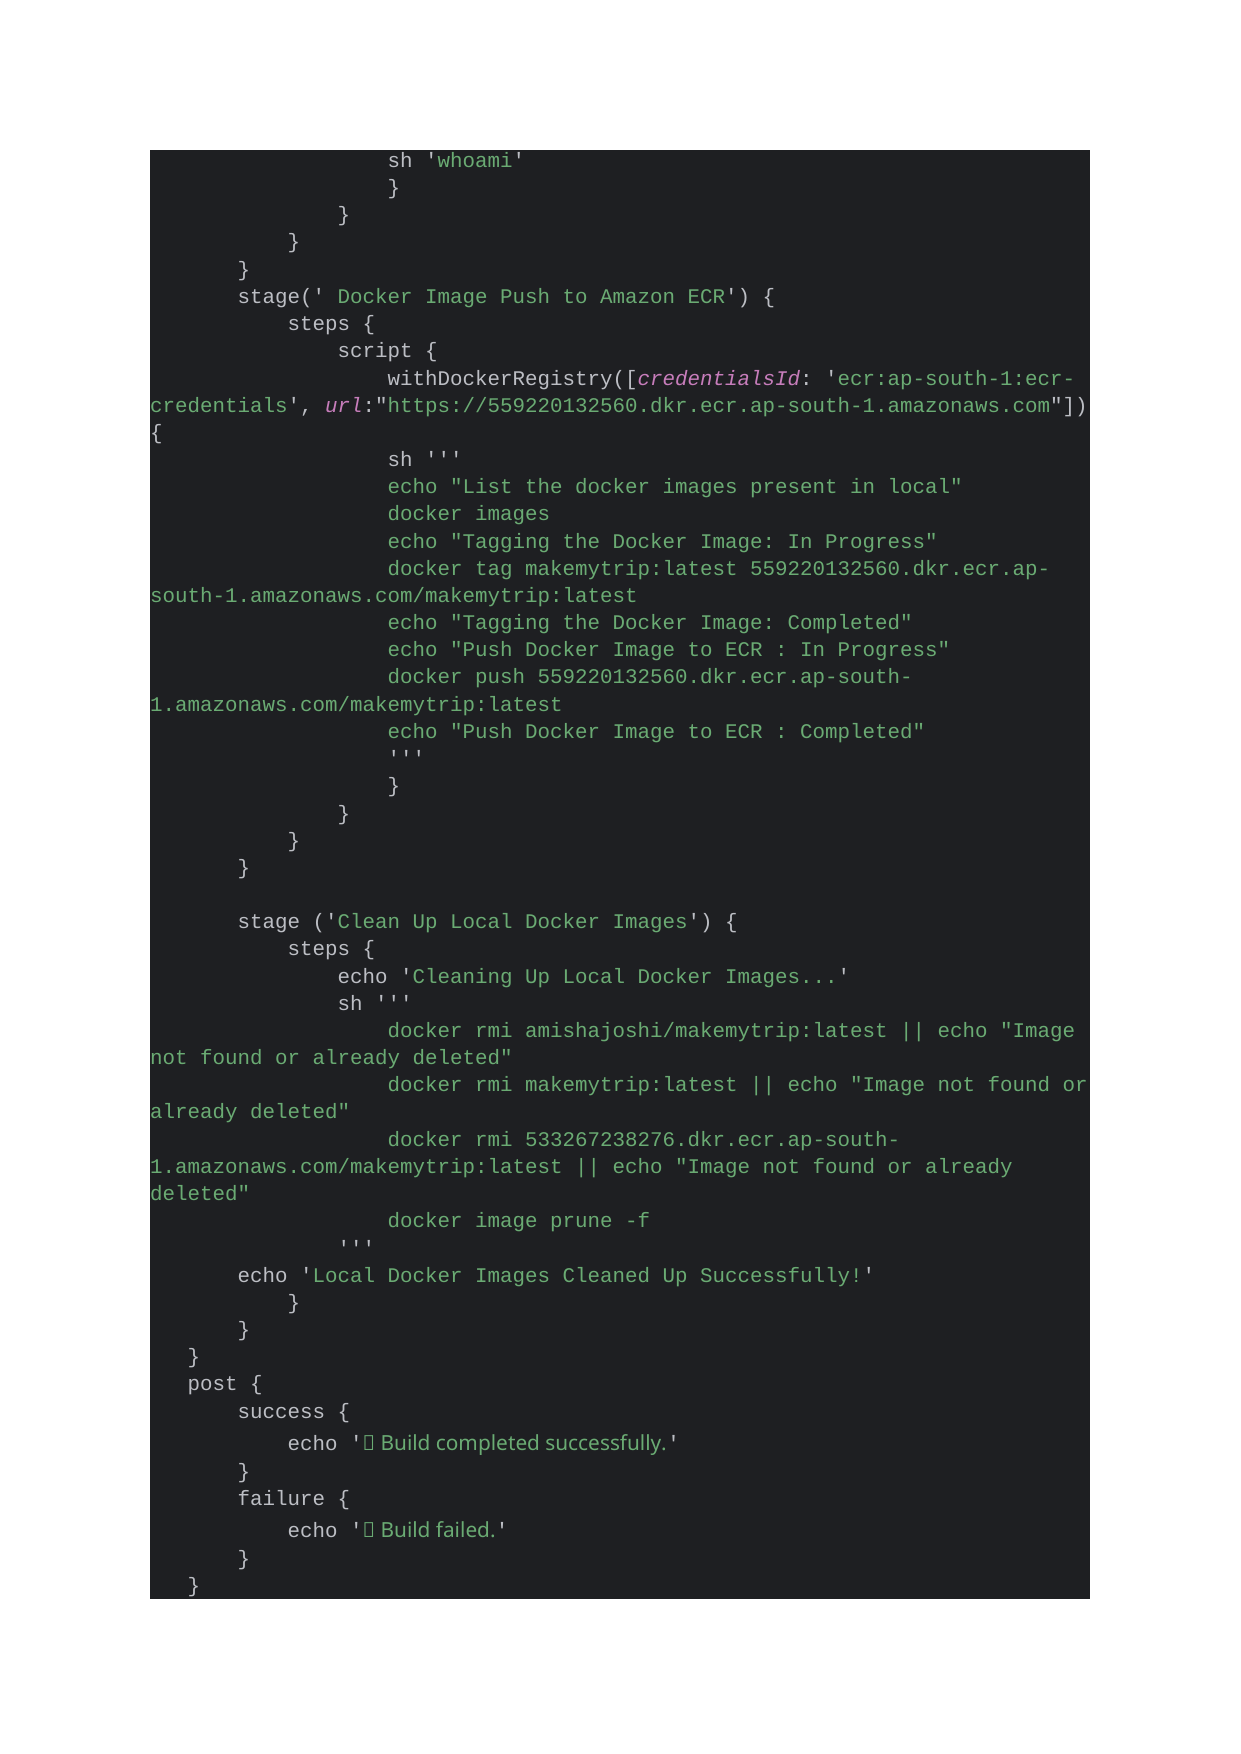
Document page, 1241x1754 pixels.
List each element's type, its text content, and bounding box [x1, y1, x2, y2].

text echo '✅ Build completed successfully.' [150, 1428, 1090, 1456]
text docker tag makemytrip:latest 559220132560.dkr.ecr.ap-south-1.amazonaws.com/makemytrip:latest [150, 558, 1090, 609]
text echo '❌ Build failed.' [150, 1515, 1090, 1543]
text sh ''' [150, 449, 1090, 473]
text } [150, 802, 1090, 826]
text sh 'whoami' [150, 150, 1090, 174]
text failure { [150, 1488, 1090, 1511]
text ''' [150, 1237, 1090, 1261]
text script { [150, 340, 1090, 364]
text } [150, 857, 1090, 881]
text echo 'Local Docker Images Cleaned Up Successfully!' [150, 1265, 1090, 1288]
text withDockerRegistry([credentialsId: 'ecr:ap-south-1:ecr-credentials', url:"https://559220132560.dkr.ecr.ap-south-1.amazonaws.com"]) { [150, 367, 1090, 446]
text echo "Push Docker Image to ECR : In Progress" [150, 639, 1090, 663]
text } [150, 259, 1090, 282]
text docker push 559220132560.dkr.ecr.ap-south-1.amazonaws.com/makemytrip:latest [150, 667, 1090, 717]
text } [150, 1346, 1090, 1370]
text steps { [150, 313, 1090, 337]
text post { [150, 1373, 1090, 1397]
text echo "List the docker images present in local" [150, 476, 1090, 500]
text } [150, 204, 1090, 228]
text } [150, 1575, 1090, 1599]
text steps { [150, 938, 1090, 962]
text echo 'Cleaning Up Local Docker Images...' [150, 966, 1090, 989]
text } [150, 775, 1090, 799]
text docker image prune -f [150, 1210, 1090, 1234]
text } [150, 1292, 1090, 1316]
text docker rmi 533267238276.dkr.ecr.ap-south-1.amazonaws.com/makemytrip:latest || echo "Image not found or already deleted" [150, 1129, 1090, 1207]
text stage(' Docker Image Push to Amazon ECR') { [150, 286, 1090, 309]
text echo "Push Docker Image to ECR : Completed" [150, 721, 1090, 744]
text docker rmi amishajoshi/makemytrip:latest || echo "Image not found or already deleted" [150, 1020, 1090, 1071]
text } [150, 177, 1090, 201]
text echo "Tagging the Docker Image: Completed" [150, 612, 1090, 636]
text ''' [150, 748, 1090, 772]
text sh ''' [150, 993, 1090, 1016]
text } [150, 830, 1090, 853]
text docker images [150, 503, 1090, 527]
text docker rmi makemytrip:latest || echo "Image not found or already deleted" [150, 1074, 1090, 1125]
text } [150, 1319, 1090, 1343]
text } [150, 1461, 1090, 1484]
text echo "Tagging the Docker Image: In Progress" [150, 531, 1090, 554]
text } [150, 232, 1090, 255]
text } [150, 1548, 1090, 1571]
text success { [150, 1401, 1090, 1424]
text stage ('Clean Up Local Docker Images') { [150, 911, 1090, 935]
